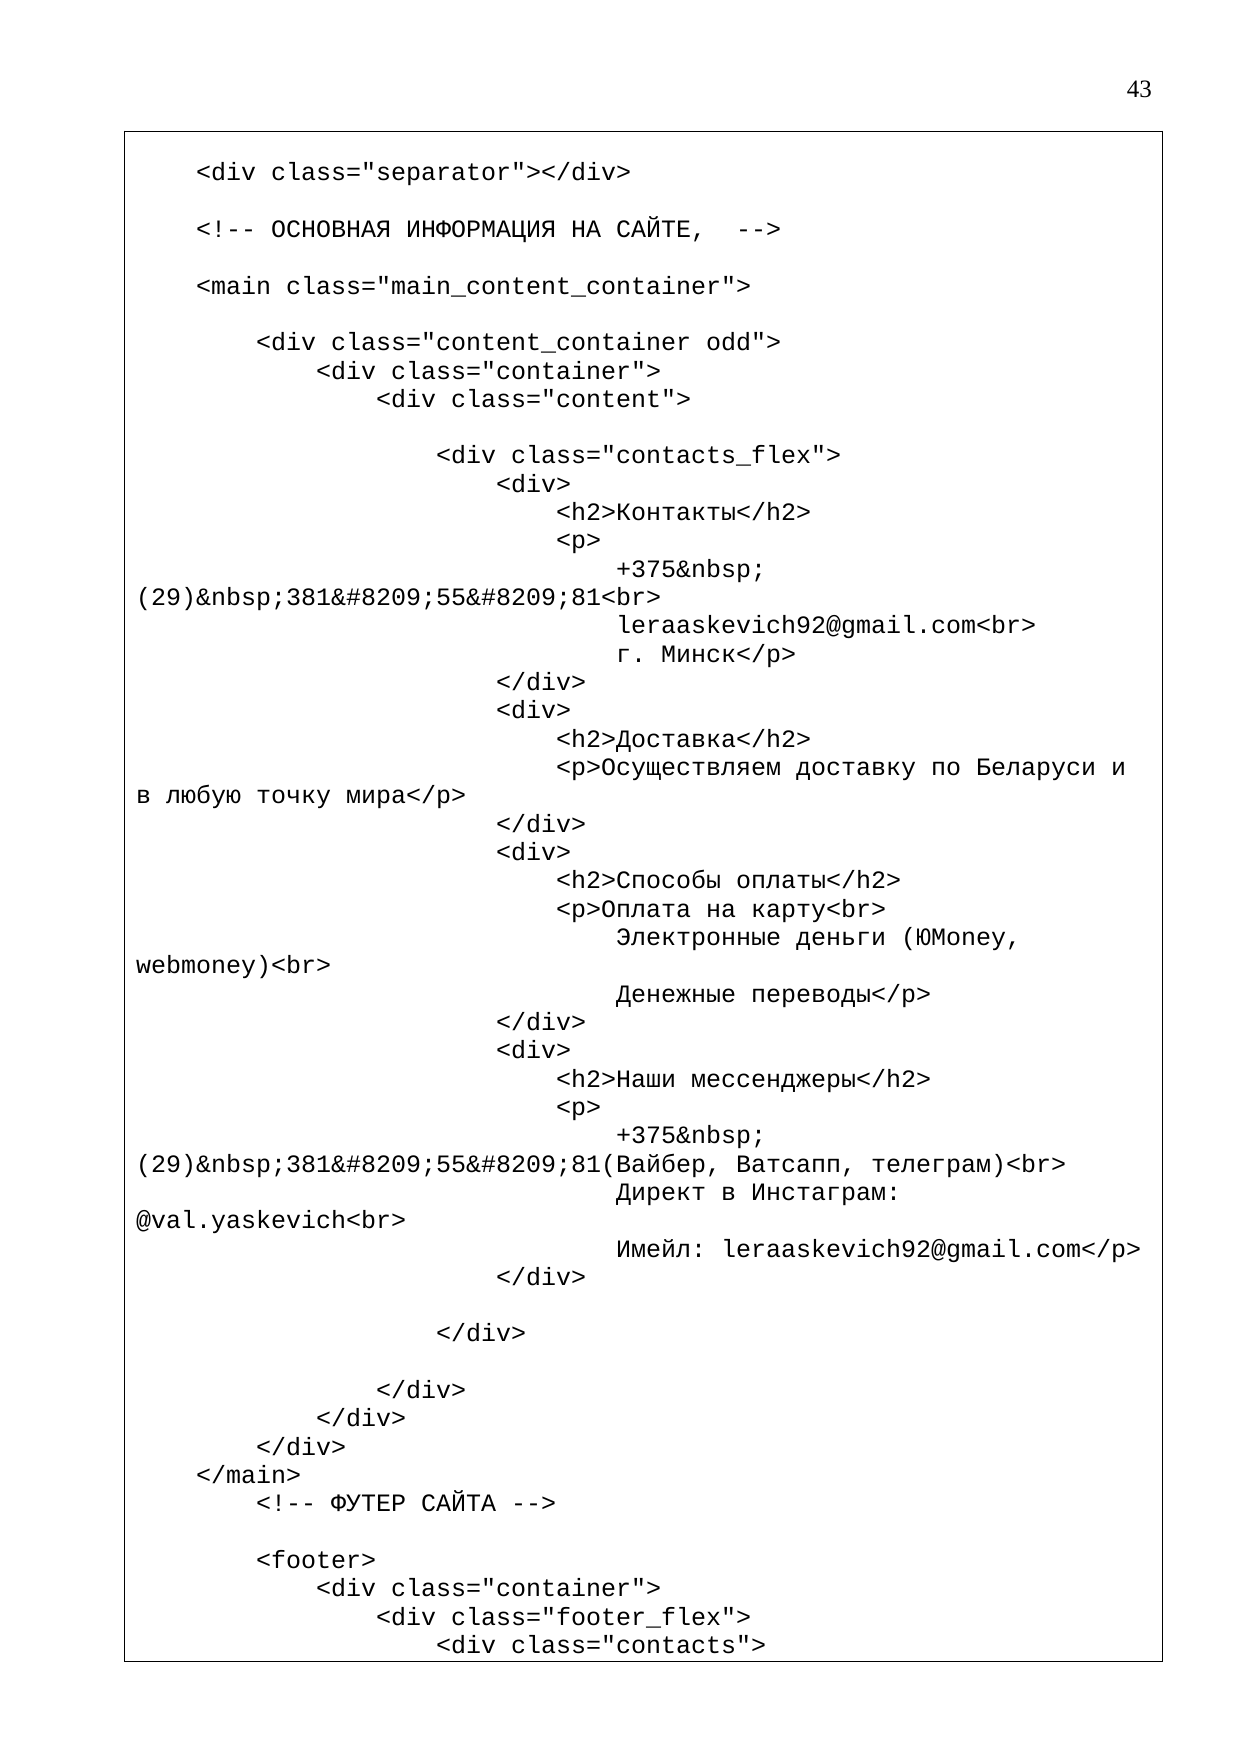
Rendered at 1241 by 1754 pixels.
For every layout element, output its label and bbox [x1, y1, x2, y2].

table_header [125, 132, 1162, 1661]
